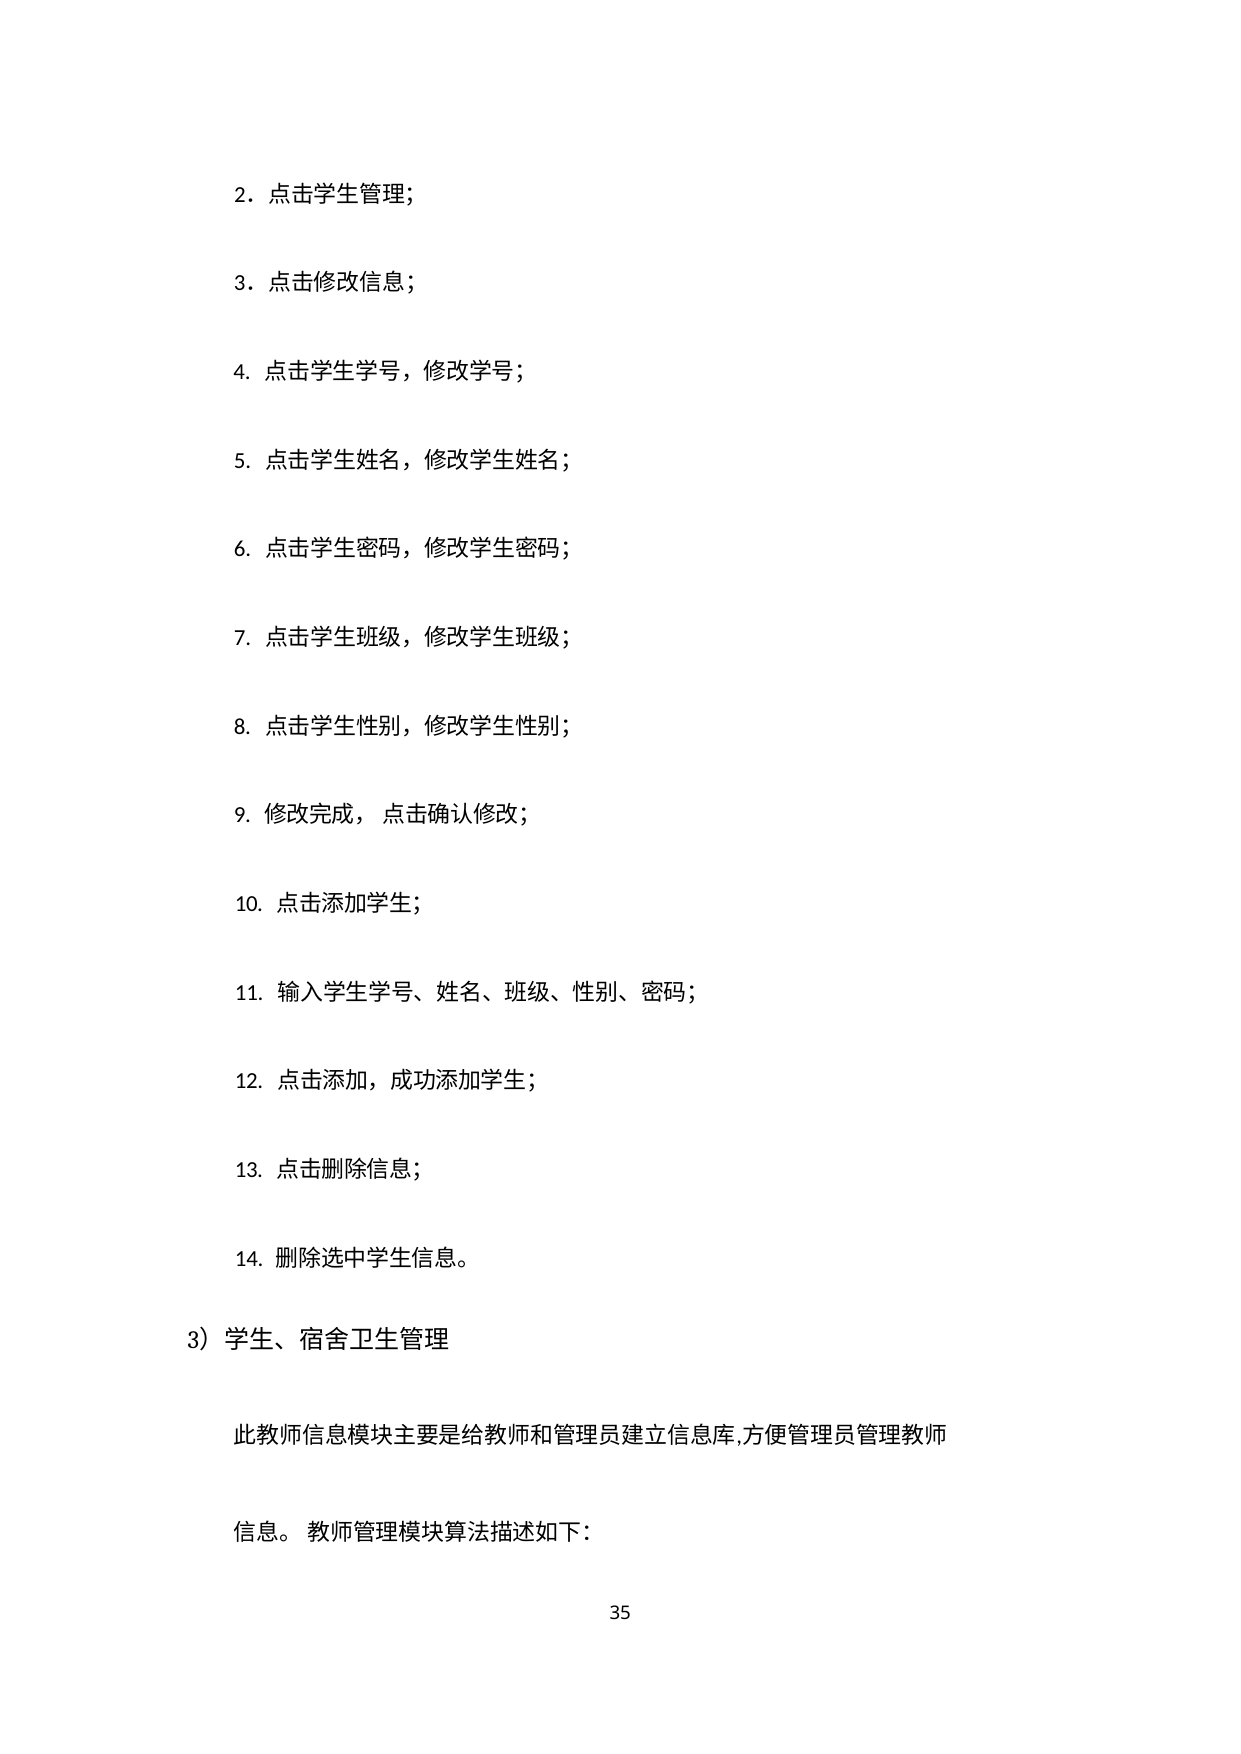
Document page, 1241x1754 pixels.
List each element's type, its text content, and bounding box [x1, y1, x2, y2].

text 2．点击学生管理； [187, 160, 1053, 225]
text 11. 输入学生学号、姓名、班级、性别、密码； [187, 958, 1053, 1023]
text 3）学生、宿舍卫生管理 [187, 1305, 1053, 1370]
text 6. 点击学生密码，修改学生密码； [187, 514, 1053, 579]
text 12. 点击添加，成功添加学生； [187, 1046, 1053, 1111]
text 14. 删除选中学生信息。 [187, 1224, 1053, 1289]
text 9. 修改完成， 点击确认修改； [187, 780, 1053, 845]
text 13. 点击删除信息； [187, 1135, 1053, 1200]
text 3．点击修改信息； [187, 248, 1053, 313]
text 4. 点击学生学号，修改学号； [187, 337, 1053, 402]
text 10. 点击添加学生； [187, 869, 1053, 934]
text 此教师信息模块主要是给教师和管理员建立信息库,方便管理员管理教师信息。 教师管理模块算法描述如下： [233, 1401, 947, 1563]
text 7. 点击学生班级，修改学生班级； [187, 603, 1053, 668]
text 5. 点击学生姓名，修改学生姓名； [187, 426, 1053, 491]
text 8. 点击学生性别，修改学生性别； [187, 692, 1053, 757]
